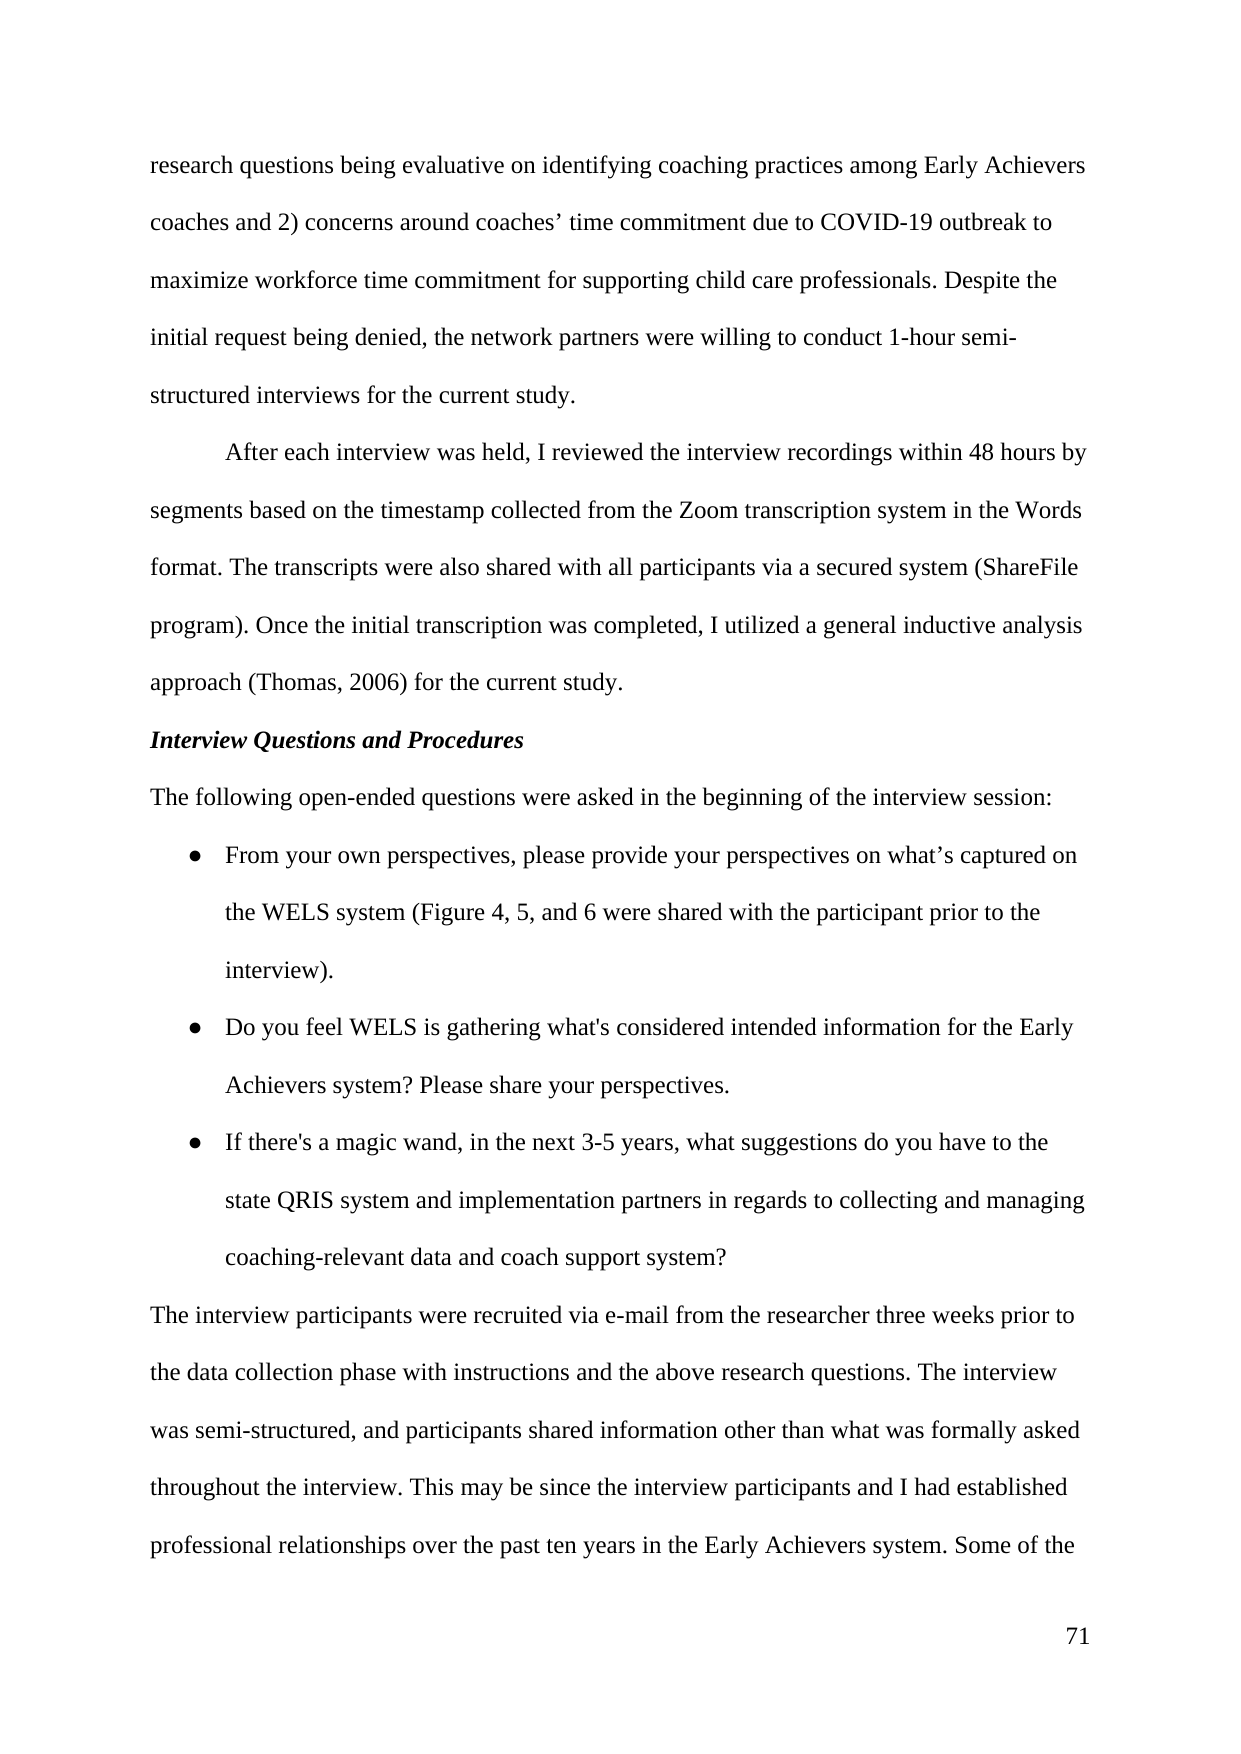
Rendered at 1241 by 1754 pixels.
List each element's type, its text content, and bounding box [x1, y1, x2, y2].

text The following open-ended questions were asked in the beginning of the interview session: [150, 782, 1090, 811]
list If there's a magic wand, in the next 3-5 years, what suggestions do you have to the state QRIS system and implementation partners in regards to collecting and managing coaching-relevant data and coach support system? [187, 1127, 1090, 1271]
list Do you feel WELS is gathering what's considered intended information for the Early Achievers system? Please share your perspectives. [187, 1012, 1090, 1099]
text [150, 150, 1090, 409]
text Interview Questions and Procedures [150, 725, 1090, 754]
text After each interview was held, I reviewed the interview recordings within 48 hours by segments based on the timestamp collected from the Zoom transcription system in the Words format. The transcripts were also shared with all participants via a secured system (ShareFile program). Once the initial transcription was completed, I utilized a general inductive analysis approach (Thomas, 2006) for the current study. [150, 437, 1090, 696]
list From your own perspectives, please provide your perspectives on what’s captured on the WELS system (Figure 4, 5, and 6 were shared with the participant prior to the interview). [187, 840, 1090, 984]
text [150, 1300, 1090, 1559]
